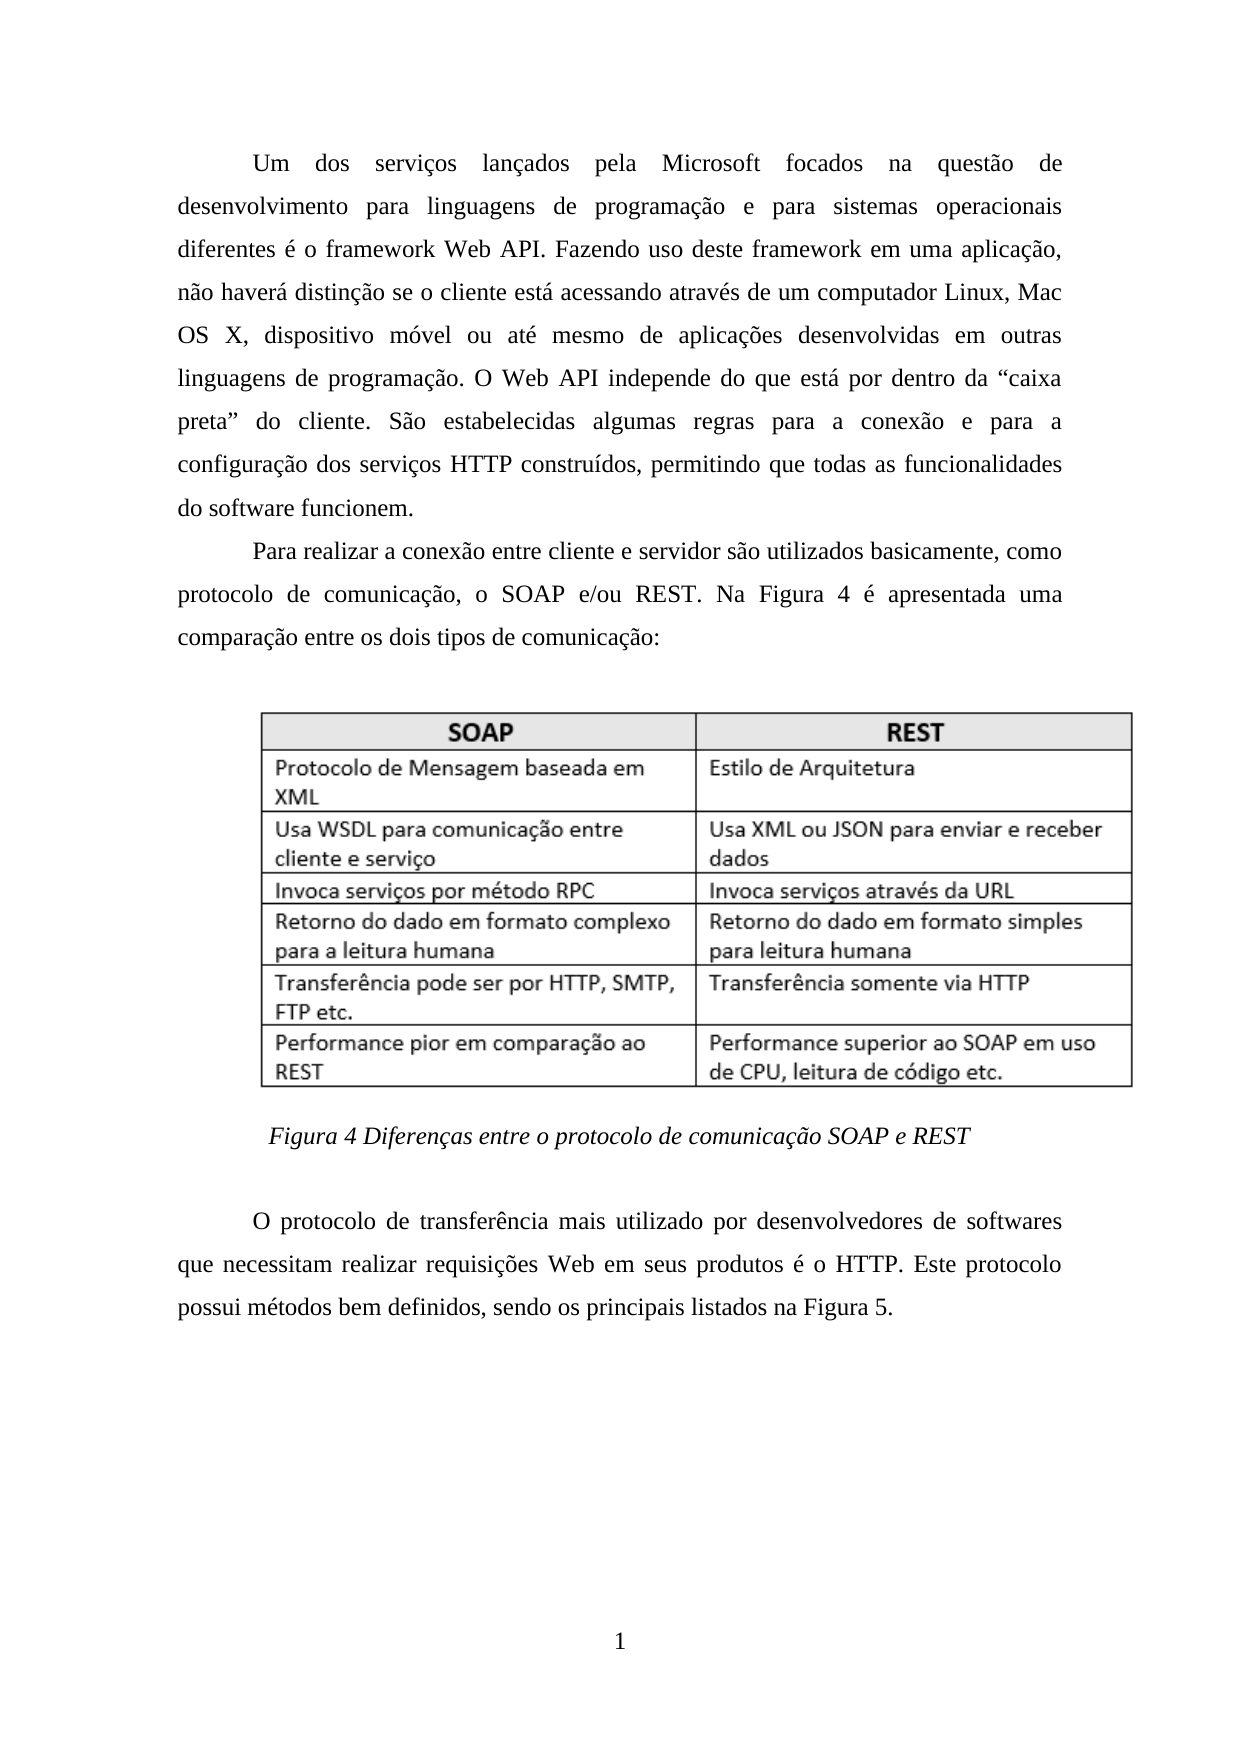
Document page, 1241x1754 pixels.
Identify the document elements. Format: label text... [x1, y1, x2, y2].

text Um dos serviços lançados pela Microsoft focados na questão de desenvolvimento para linguagens de programação e para sistemas operacionais diferentes é o framework Web API. Fazendo uso deste framework em uma aplicação, não haverá distinção se o cliente está acessando através de um computador Linux, Mac OS X, dispositivo móvel ou até mesmo de aplicações desenvolvidas em outras linguagens de programação. O Web API independe do que está por dentro da “caixa preta” do cliente. São estabelecidas algumas regras para a conexão e para a configuração dos serviços HTTP construídos, permitindo que todas as funcionalidades do software funcionem. [177, 148, 1063, 521]
text Para realizar a conexão entre cliente e servidor são utilizados basicamente, como protocolo de comunicação, o SOAP e/ou REST. Na Figura 4 é apresentada uma comparação entre os dois tipos de comunicação: [177, 536, 1063, 651]
text O protocolo de transferência mais utilizado por desenvolvedores de softwares que necessitam realizar requisições Web em seus produtos é o HTTP. Este protocolo possui métodos bem definidos, sendo os principais listados na Figura 5. [177, 1206, 1063, 1321]
picture [252, 708, 1138, 1095]
text Figura 4 Diferenças entre o protocolo de comunicação SOAP e REST [177, 1121, 1063, 1150]
